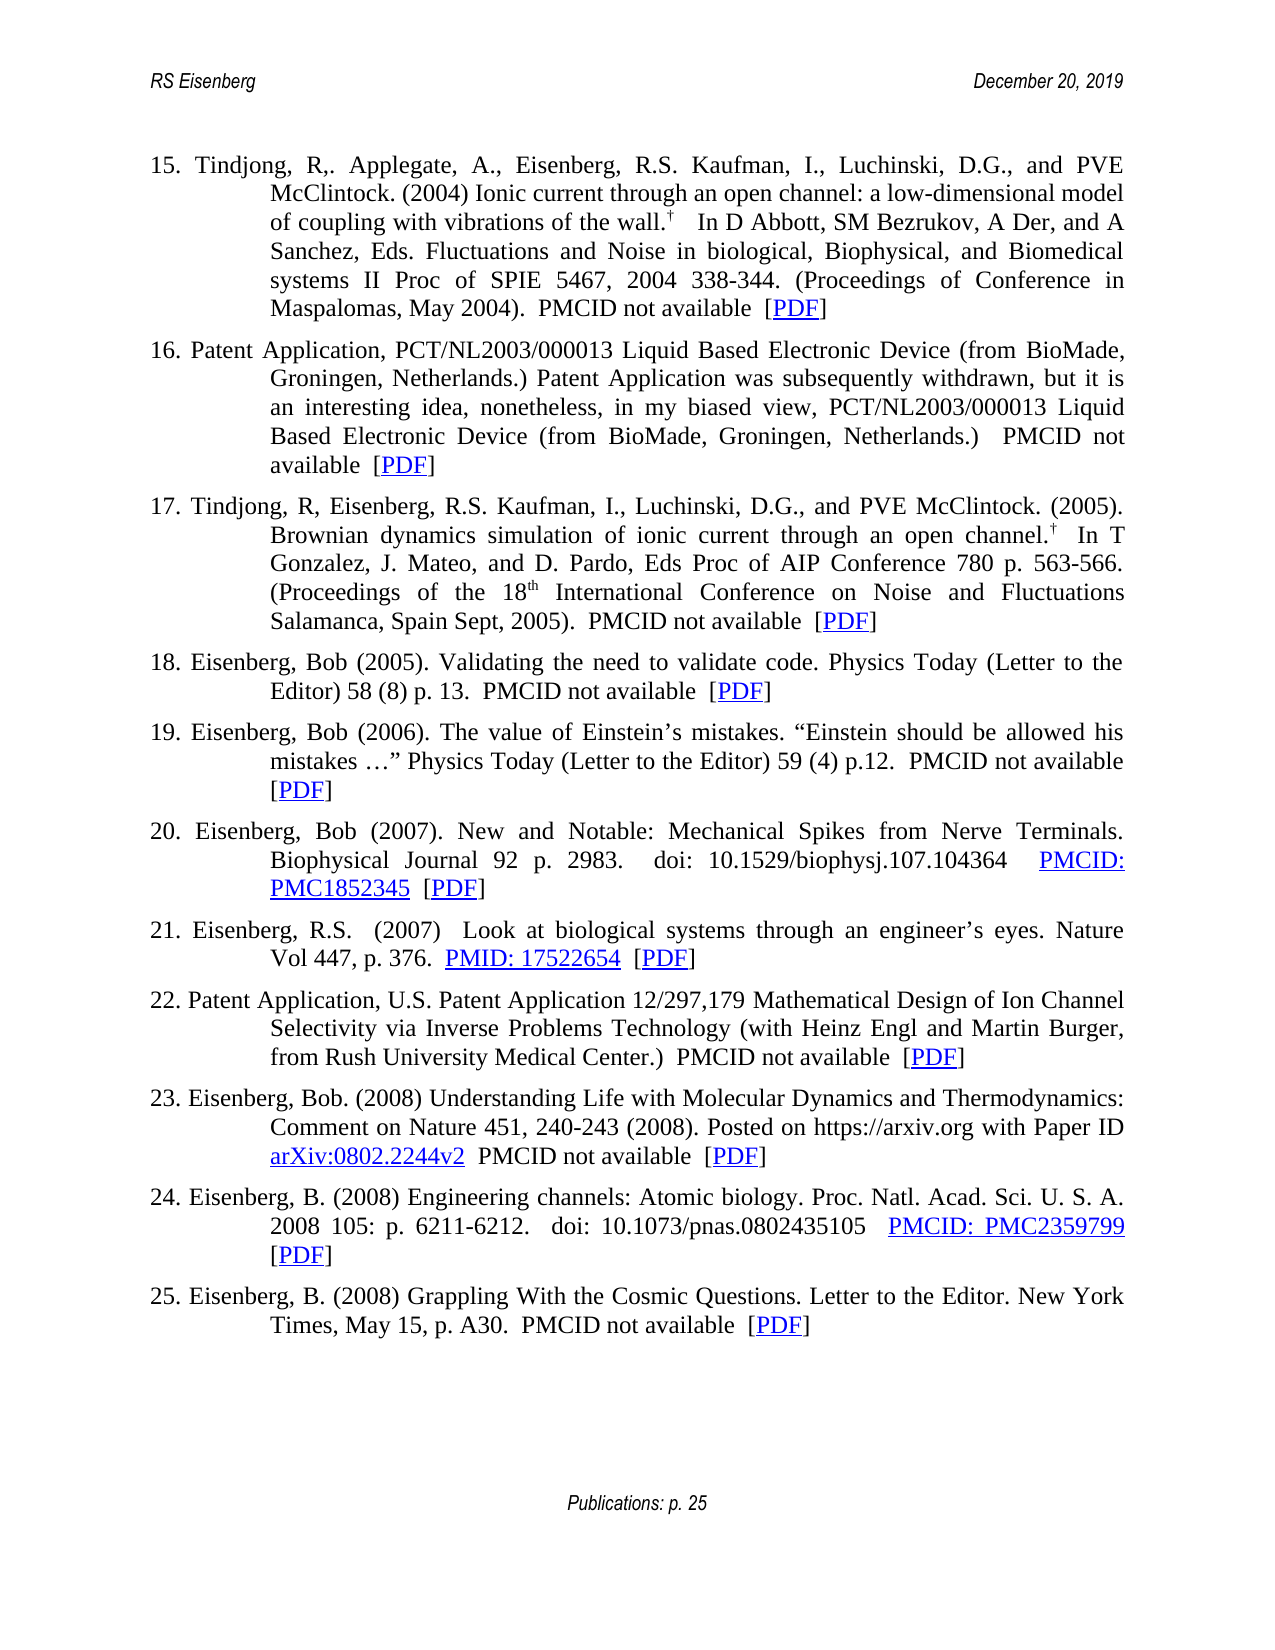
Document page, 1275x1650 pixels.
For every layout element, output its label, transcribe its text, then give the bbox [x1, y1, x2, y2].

text 18. Eisenberg, Bob (2005). Validating the need to validate code. Physics Today (Letter to the Editor) 58 (8) p. 13. PMCID not available [PDF] [150, 647, 1125, 705]
text 22. Patent Application, U.S. Patent Application 12/297,179 Mathematical Design of Ion Channel Selectivity via Inverse Problems Technology (with Heinz Engl and Martin Burger, from Rush University Medical Center.) PMCID not available [PDF] [150, 985, 1125, 1071]
text 24. Eisenberg, B. (2008) Engineering channels: Atomic biology. Proc. Natl. Acad. Sci. U. S. A. 2008 105: p. 6211-6212. doi: 10.1073/pnas.0802435105 PMCID: PMC2359799 [PDF] [150, 1182, 1125, 1268]
text 15. Tindjong, R,. Applegate, A., Eisenberg, R.S. Kaufman, I., Luchinski, D.G., and PVE McClintock. (2004) Ionic current through an open channel: a low-dimensional model of coupling with vibrations of the wall.† In D Abbott, SM Bezrukov, A Der, and A Sanchez, Eds. Fluctuations and Noise in biological, Biophysical, and Biomedical systems II Proc of SPIE 5467, 2004 338-344. (Proceedings of Conference in Maspalomas, May 2004). PMCID not available [PDF] [150, 150, 1125, 322]
text 17. Tindjong, R, Eisenberg, R.S. Kaufman, I., Luchinski, D.G., and PVE McClintock. (2005). Brownian dynamics simulation of ionic current through an open channel.† In T Gonzalez, J. Mateo, and D. Pardo, Eds Proc of AIP Conference 780 p. 563-566. (Proceedings of the 18th International Conference on Noise and Fluctuations Salamanca, Spain Sept, 2005). PMCID not available [PDF] [150, 491, 1125, 635]
text 16. Patent Application, PCT/NL2003/000013 Liquid Based Electronic Device (from BioMade, Groningen, Netherlands.) Patent Application was subsequently withdrawn, but it is an interesting idea, nonetheless, in my biased view, PCT/NL2003/000013 Liquid Based Electronic Device (from BioMade, Groningen, Netherlands.) PMCID not available [PDF] [150, 335, 1125, 478]
text 20. Eisenberg, Bob (2007). New and Notable: Mechanical Spikes from Nerve Terminals. Biophysical Journal 92 p. 2983. doi: 10.1529/biophysj.107.104364 PMCID: PMC1852345 [PDF] [150, 816, 1125, 902]
text 19. Eisenberg, Bob (2006). The value of Einstein’s mistakes. “Einstein should be allowed his mistakes …” Physics Today (Letter to the Editor) 59 (4) p.12. PMCID not available [PDF] [150, 717, 1125, 803]
text 25. Eisenberg, B. (2008) Grappling With the Cosmic Questions. Letter to the Editor. New York Times, May 15, p. A30. PMCID not available [PDF] [150, 1281, 1125, 1338]
text 23. Eisenberg, Bob. (2008) Understanding Life with Molecular Dynamics and Thermodynamics: Comment on Nature 451, 240-243 (2008). Posted on https://arxiv.org with Paper ID arXiv:0802.2244v2 PMCID not available [PDF] [150, 1083, 1125, 1170]
text 21. Eisenberg, R.S. (2007) Look at biological systems through an engineer’s eyes. Nature Vol 447, p. 376. PMID: 17522654 [PDF] [150, 915, 1125, 972]
